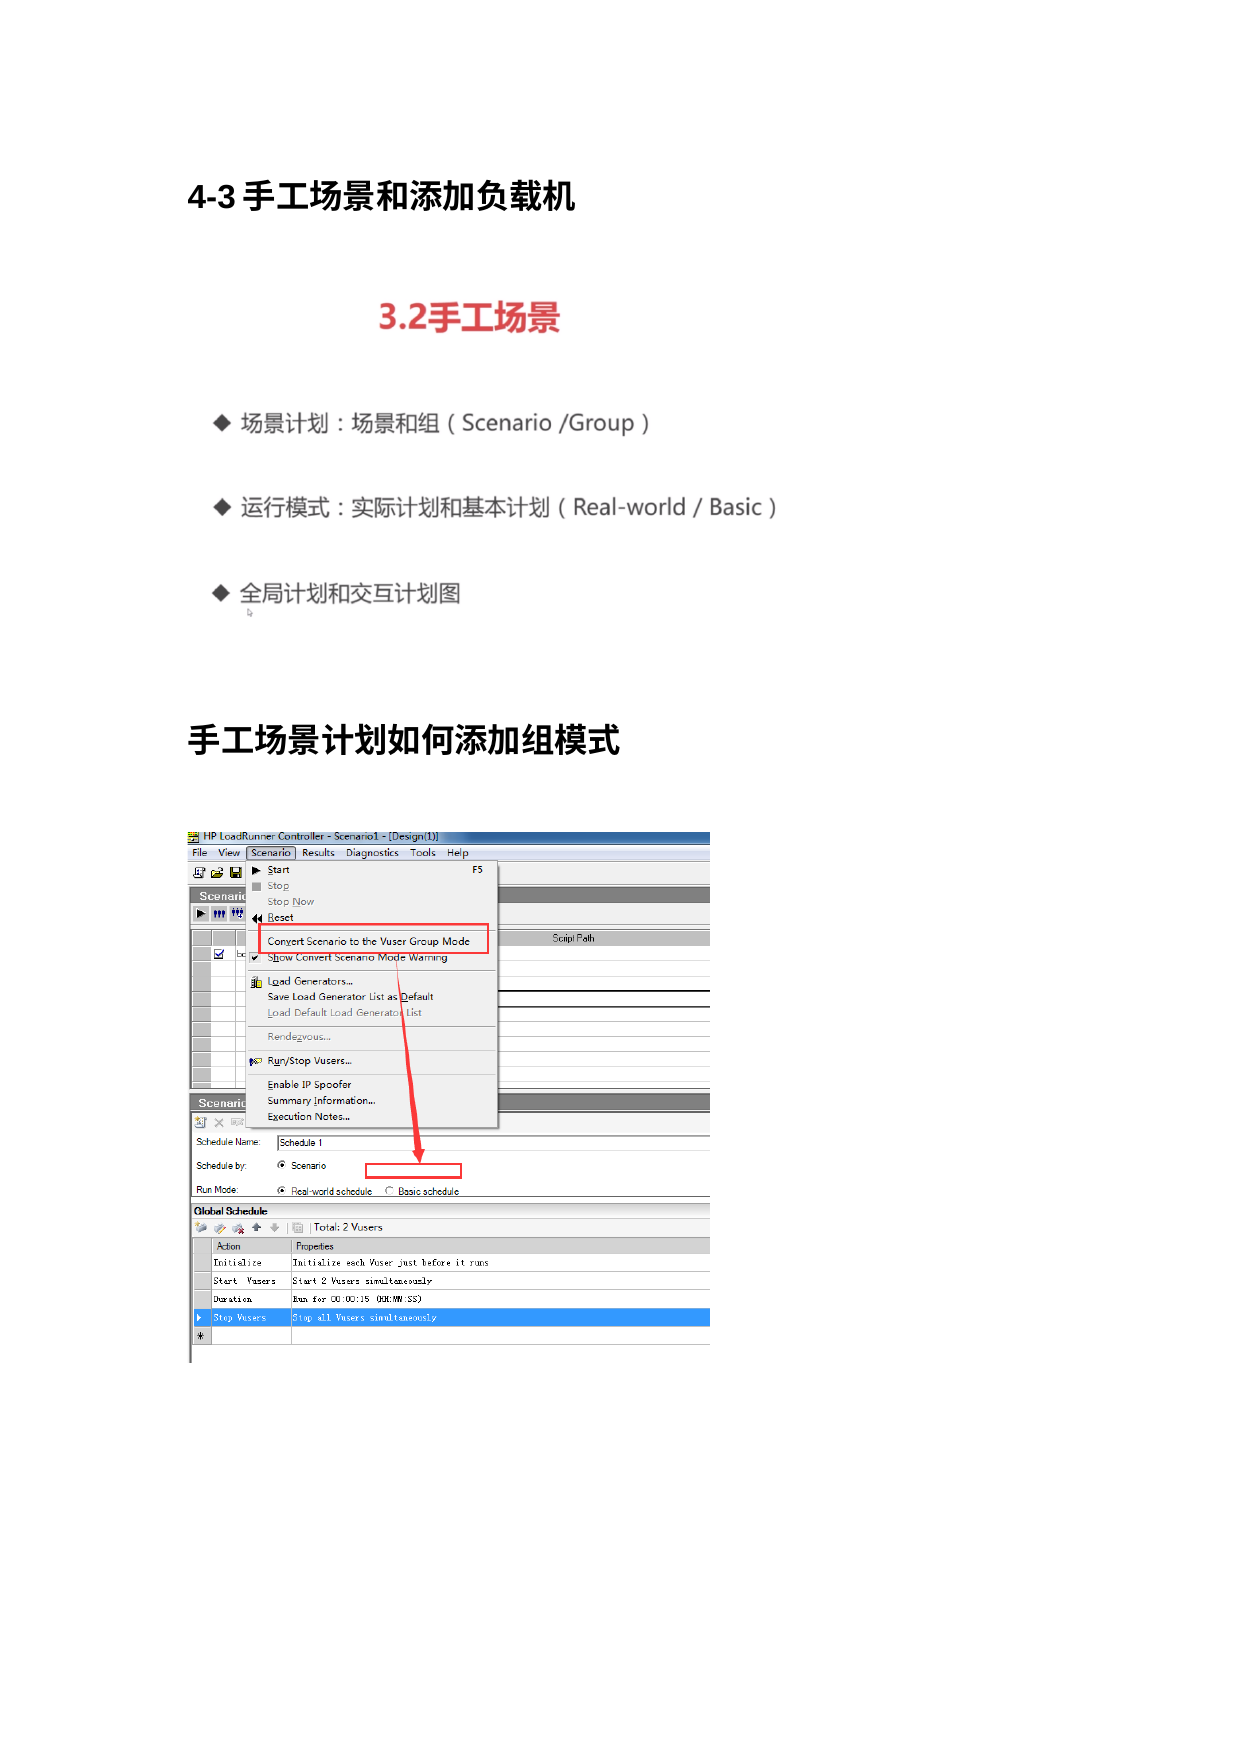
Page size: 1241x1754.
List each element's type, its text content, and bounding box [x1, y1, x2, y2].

picture [187, 288, 803, 643]
subtitle 4-3手工场景和添加负载机 [187, 162, 1053, 227]
subtitle 手工场景计划如何添加组模式 [187, 706, 1053, 771]
picture [187, 832, 710, 1363]
